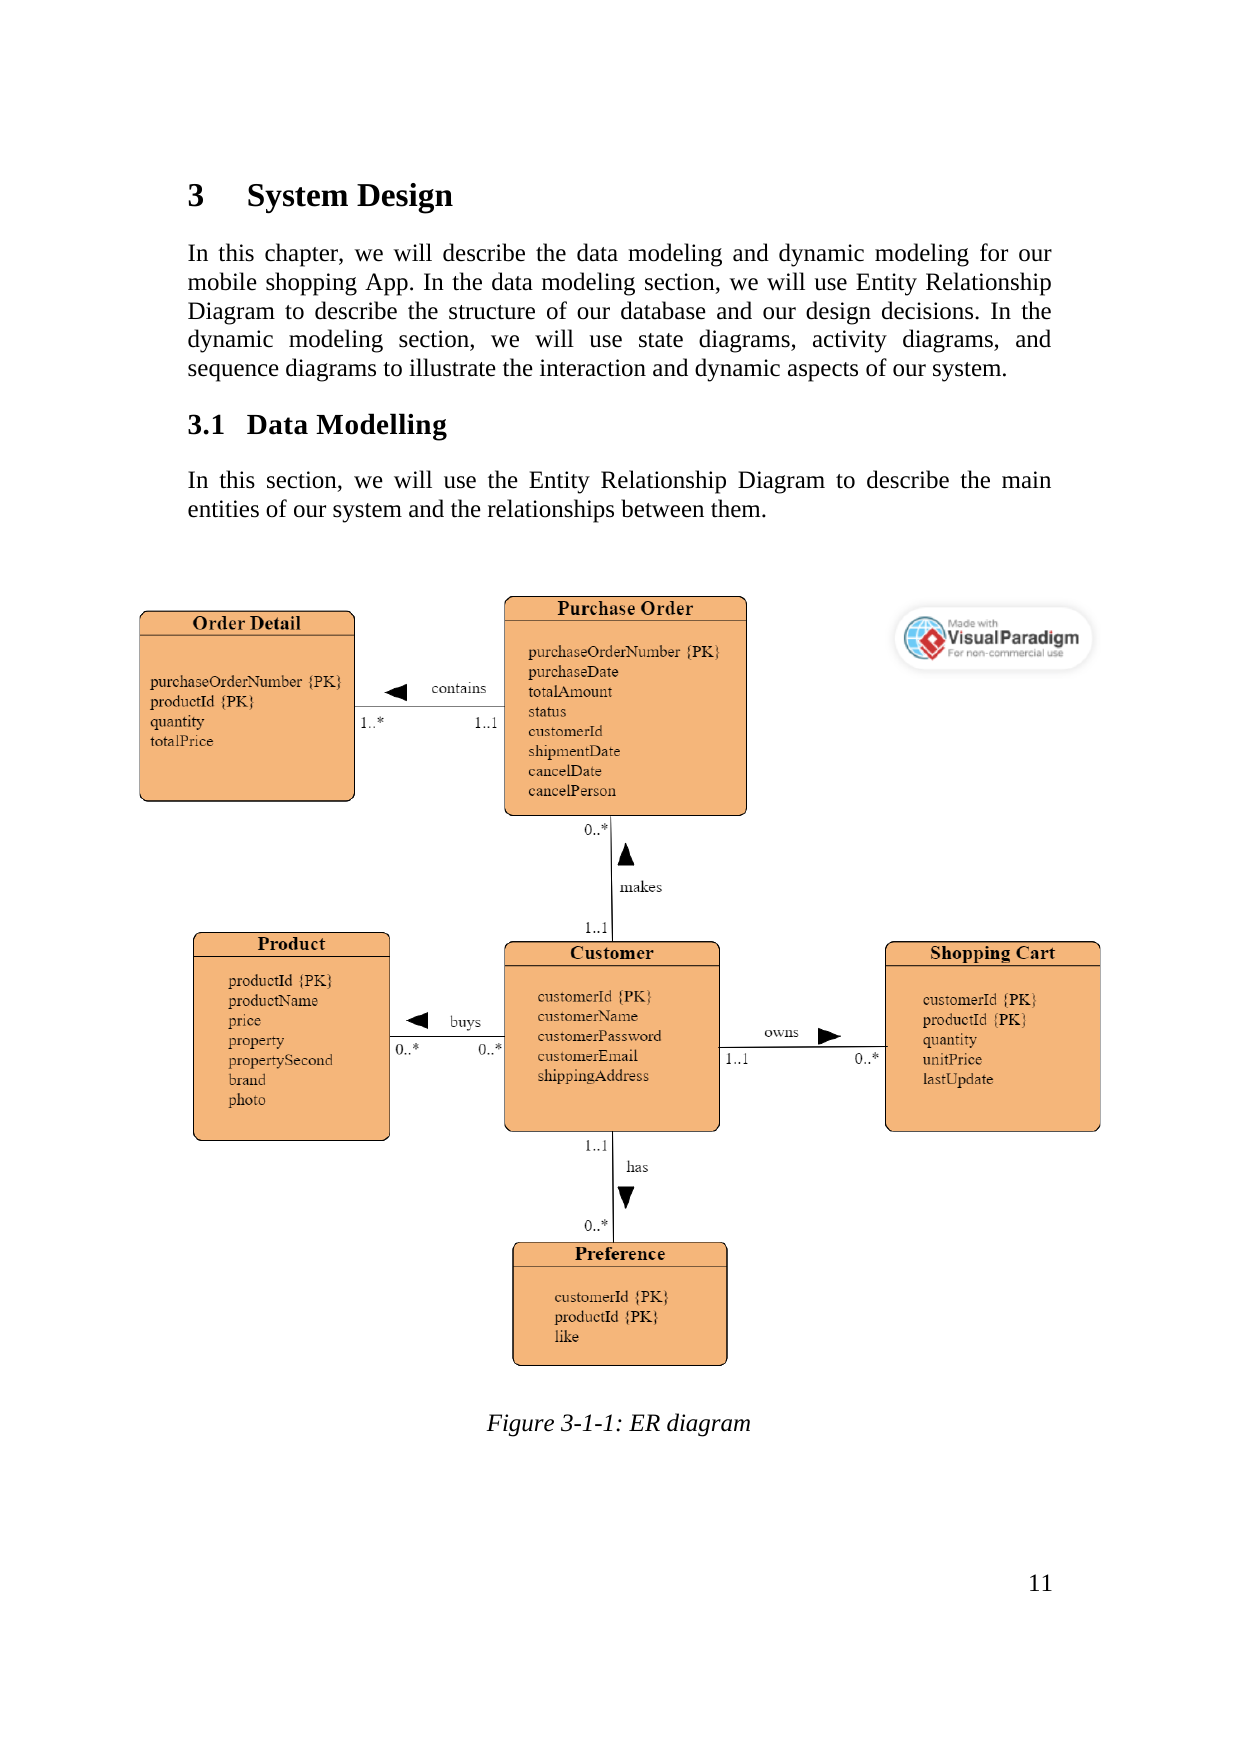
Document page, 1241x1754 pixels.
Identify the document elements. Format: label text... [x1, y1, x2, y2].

picture [139, 596, 1101, 1368]
subtitle System Design [187, 175, 1053, 213]
text In this section, we will use the Entity Relationship Diagram to describe the main entities of our system and the relationships between them. [187, 466, 1053, 523]
text Figure 3-1-1: ER diagram [187, 1408, 1053, 1437]
subtitle Data Modelling [187, 407, 1053, 441]
text In this chapter, we will describe the data modeling and dynamic modeling for our mobile shopping App. In the data modeling section, we will use Entity Relationship Diagram to describe the structure of our database and our design decisions. In the dynamic modeling section, we will use state diagrams, activity diagrams, and sequence diagrams to illustrate the interaction and dynamic aspects of our system. [187, 238, 1053, 382]
